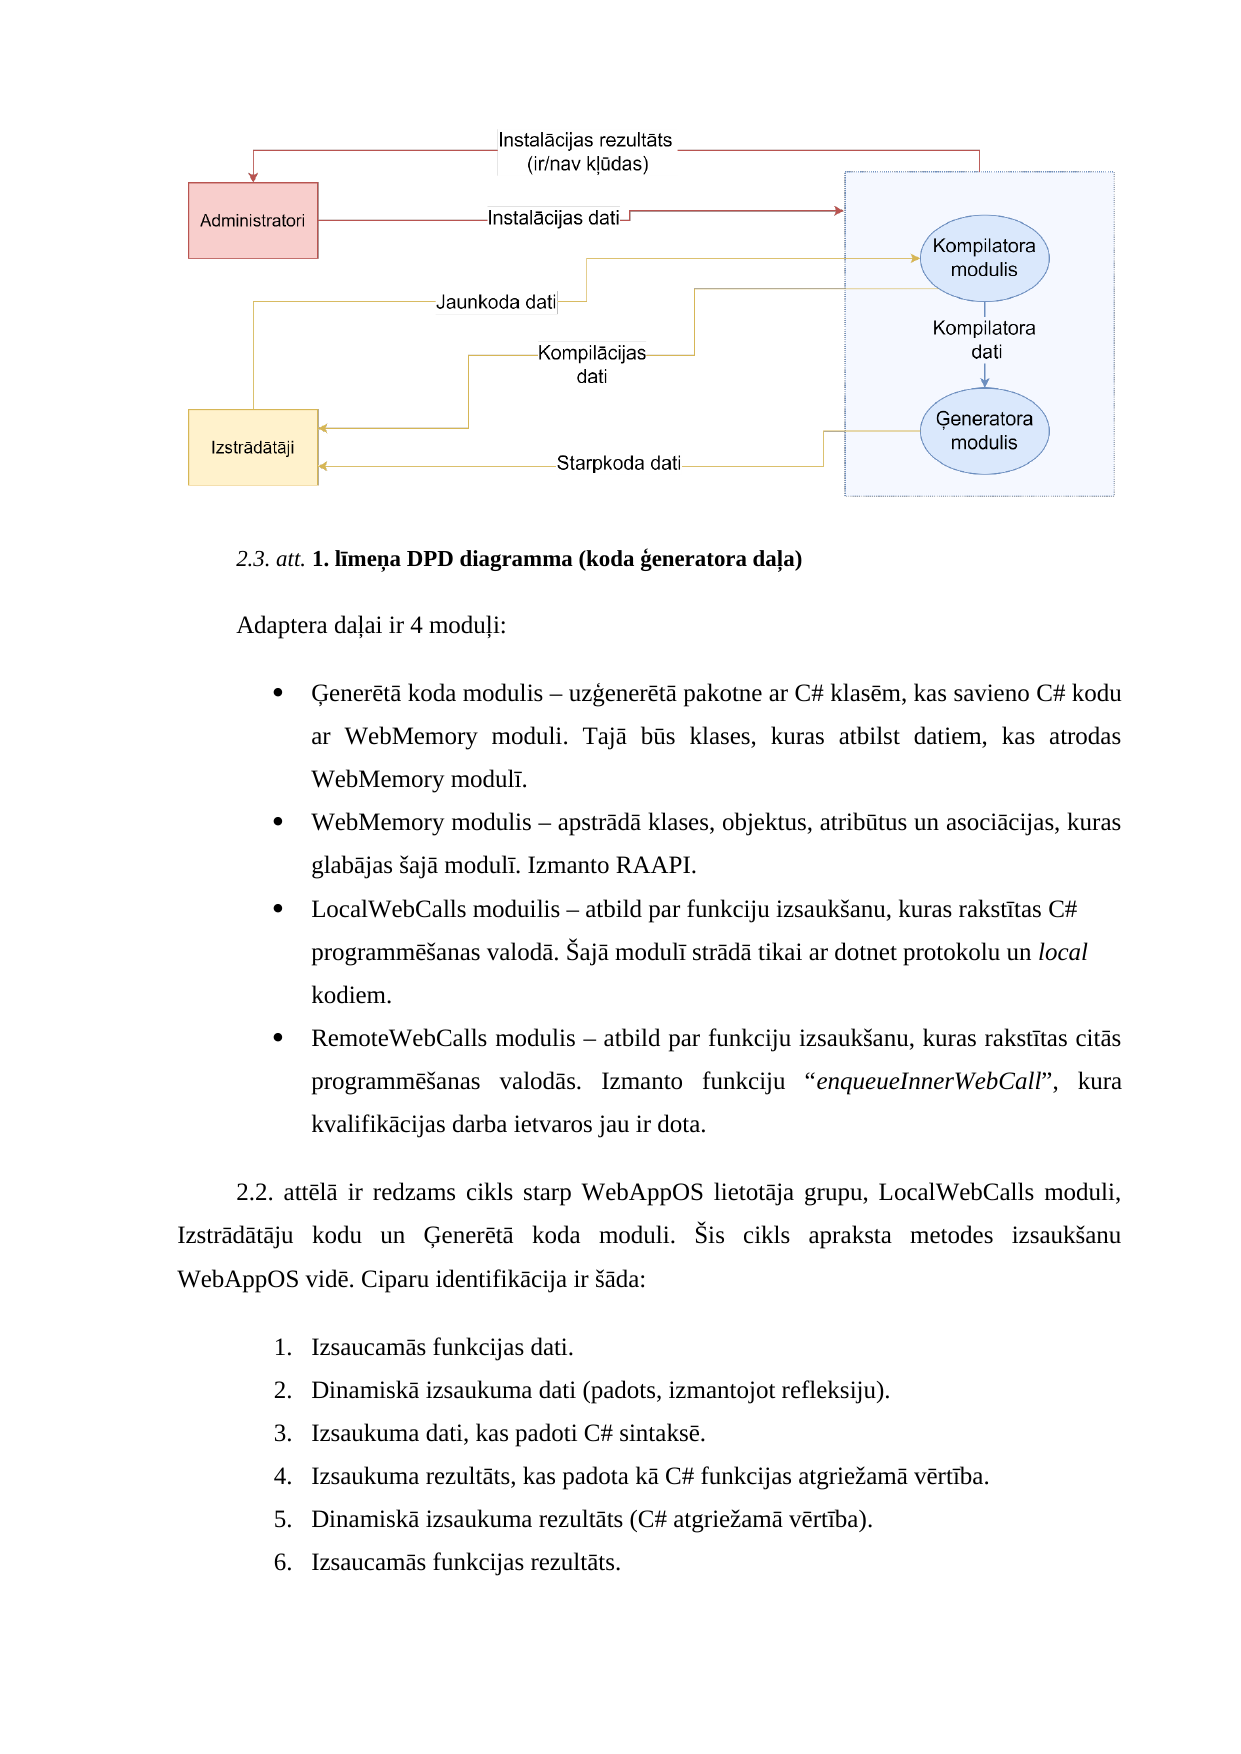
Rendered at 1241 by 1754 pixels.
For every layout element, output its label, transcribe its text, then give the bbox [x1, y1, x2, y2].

list Izsaukuma rezultāts, kas padota kā C# funkcijas atgriežamā vērtība. [273, 1461, 1122, 1490]
text 2.3. att. 1. līmeņa DPD diagramma (koda ģeneratora daļa) [177, 546, 1122, 572]
list Izsaucamās funkcijas rezultāts. [273, 1547, 1122, 1576]
list LocalWebCalls moduilis – atbild par funkciju izsaukšanu, kuras rakstītas C# programmēšanas valodā. Šajā modulī strādā tikai ar dotnet protokolu un local kodiem. [273, 894, 1122, 1009]
list Izsaucamās funkcijas dati. [273, 1332, 1122, 1361]
list RemoteWebCalls modulis – atbild par funkciju izsaukšanu, kuras rakstītas citās programmēšanas valodās. Izmanto funkciju “enqueueInnerWebCall”, kura kvalifikācijas darba ietvaros jau ir dota. [273, 1023, 1122, 1138]
list Dinamiskā izsaukuma rezultāts (C# atgriežamā vērtība). [273, 1504, 1122, 1533]
picture [177, 118, 1125, 507]
list Izsaukuma dati, kas padoti C# sintaksē. [273, 1418, 1122, 1447]
list Ģenerētā koda modulis – uzģenerētā pakotne ar C# klasēm, kas savieno C# kodu ar WebMemory moduli. Tajā būs klases, kuras atbilst datiem, kas atrodas WebMemory modulī. [273, 678, 1122, 793]
list Dinamiskā izsaukuma dati (padots, izmantojot refleksiju). [273, 1375, 1122, 1404]
text Adaptera daļai ir 4 moduļi: [177, 610, 1122, 639]
text 2.2. attēlā ir redzams cikls starp WebAppOS lietotāja grupu, LocalWebCalls moduli, Izstrādātāju kodu un Ģenerētā koda moduli. Šis cikls apraksta metodes izsaukšanu WebAppOS vidē. Ciparu identifikācija ir šāda: [177, 1177, 1122, 1292]
list WebMemory modulis – apstrādā klases, objektus, atribūtus un asociācijas, kuras glabājas šajā modulī. Izmanto RAAPI. [273, 807, 1122, 879]
